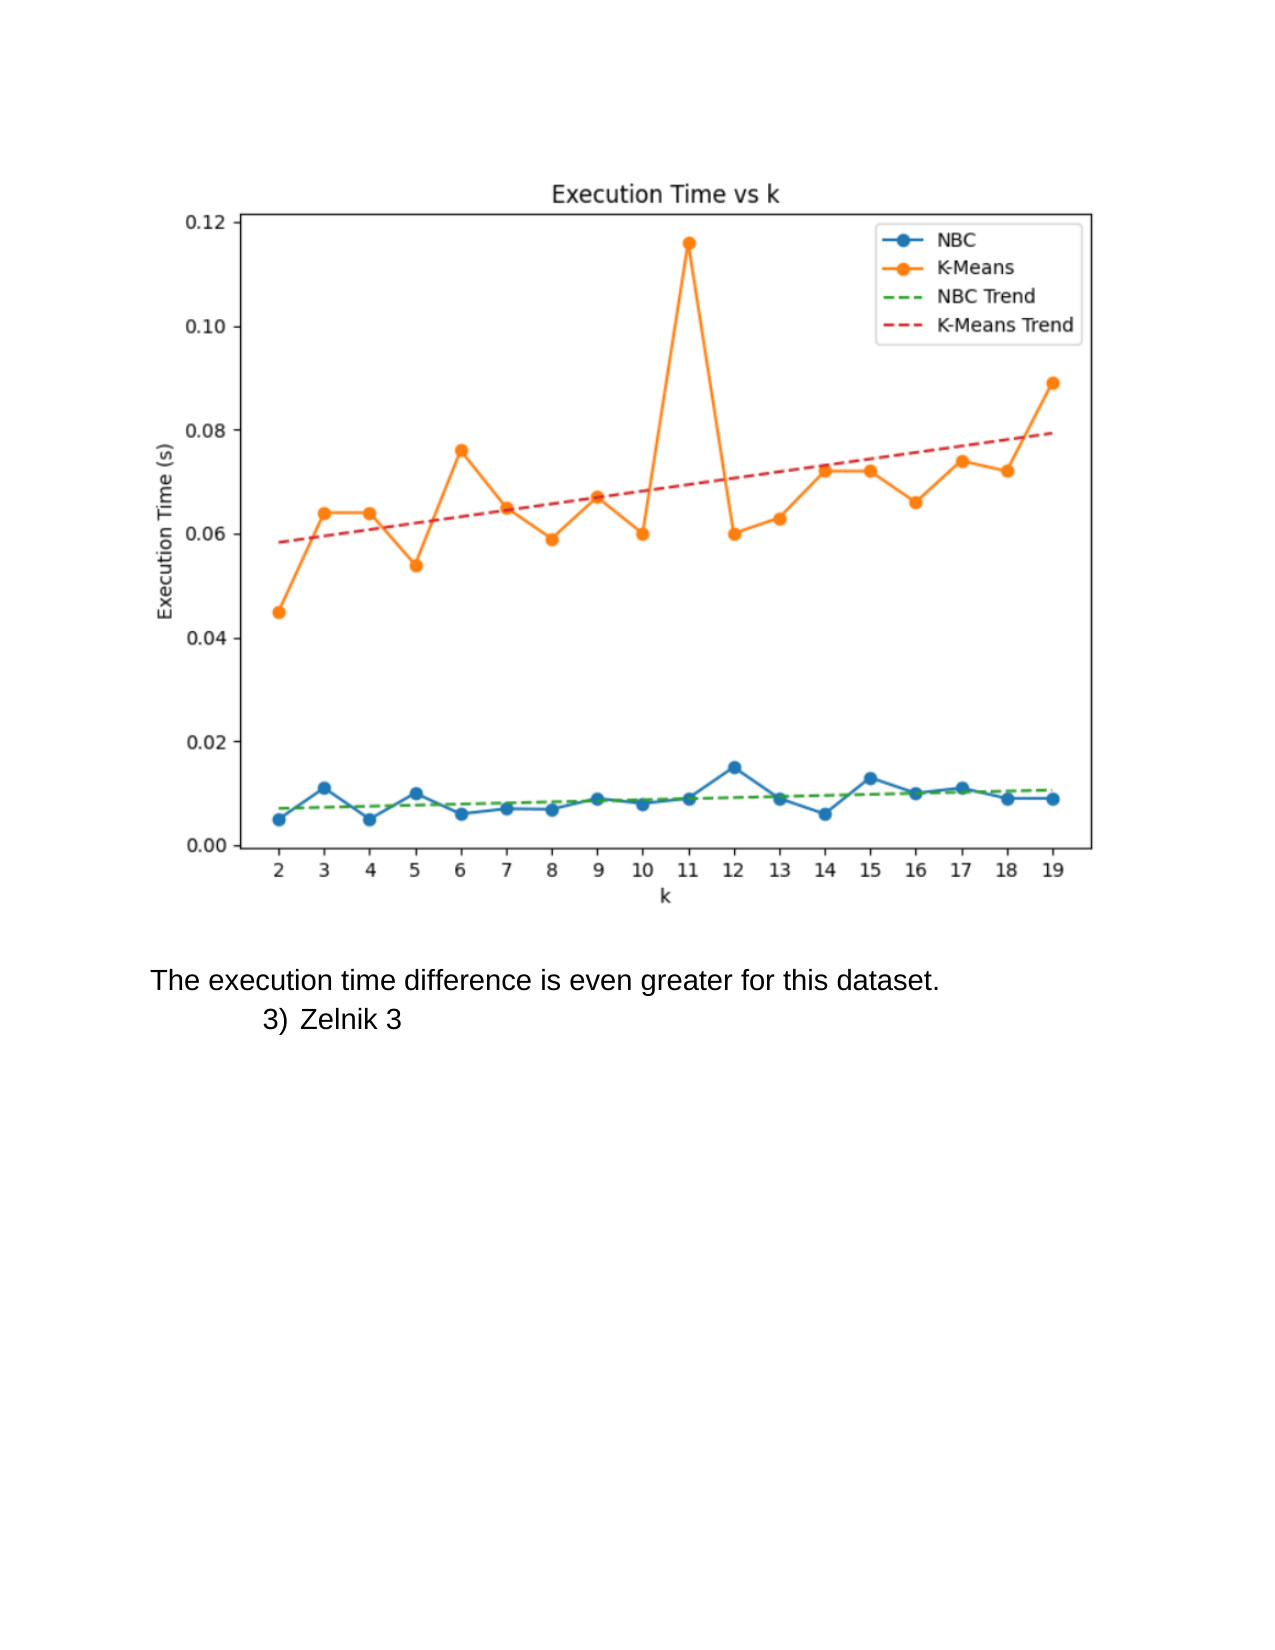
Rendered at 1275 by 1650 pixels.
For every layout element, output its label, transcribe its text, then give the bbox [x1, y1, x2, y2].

picture [150, 150, 1125, 921]
text The execution time difference is even greater for this dataset. [150, 963, 1125, 997]
list Zelnik 3 [262, 1002, 1125, 1035]
